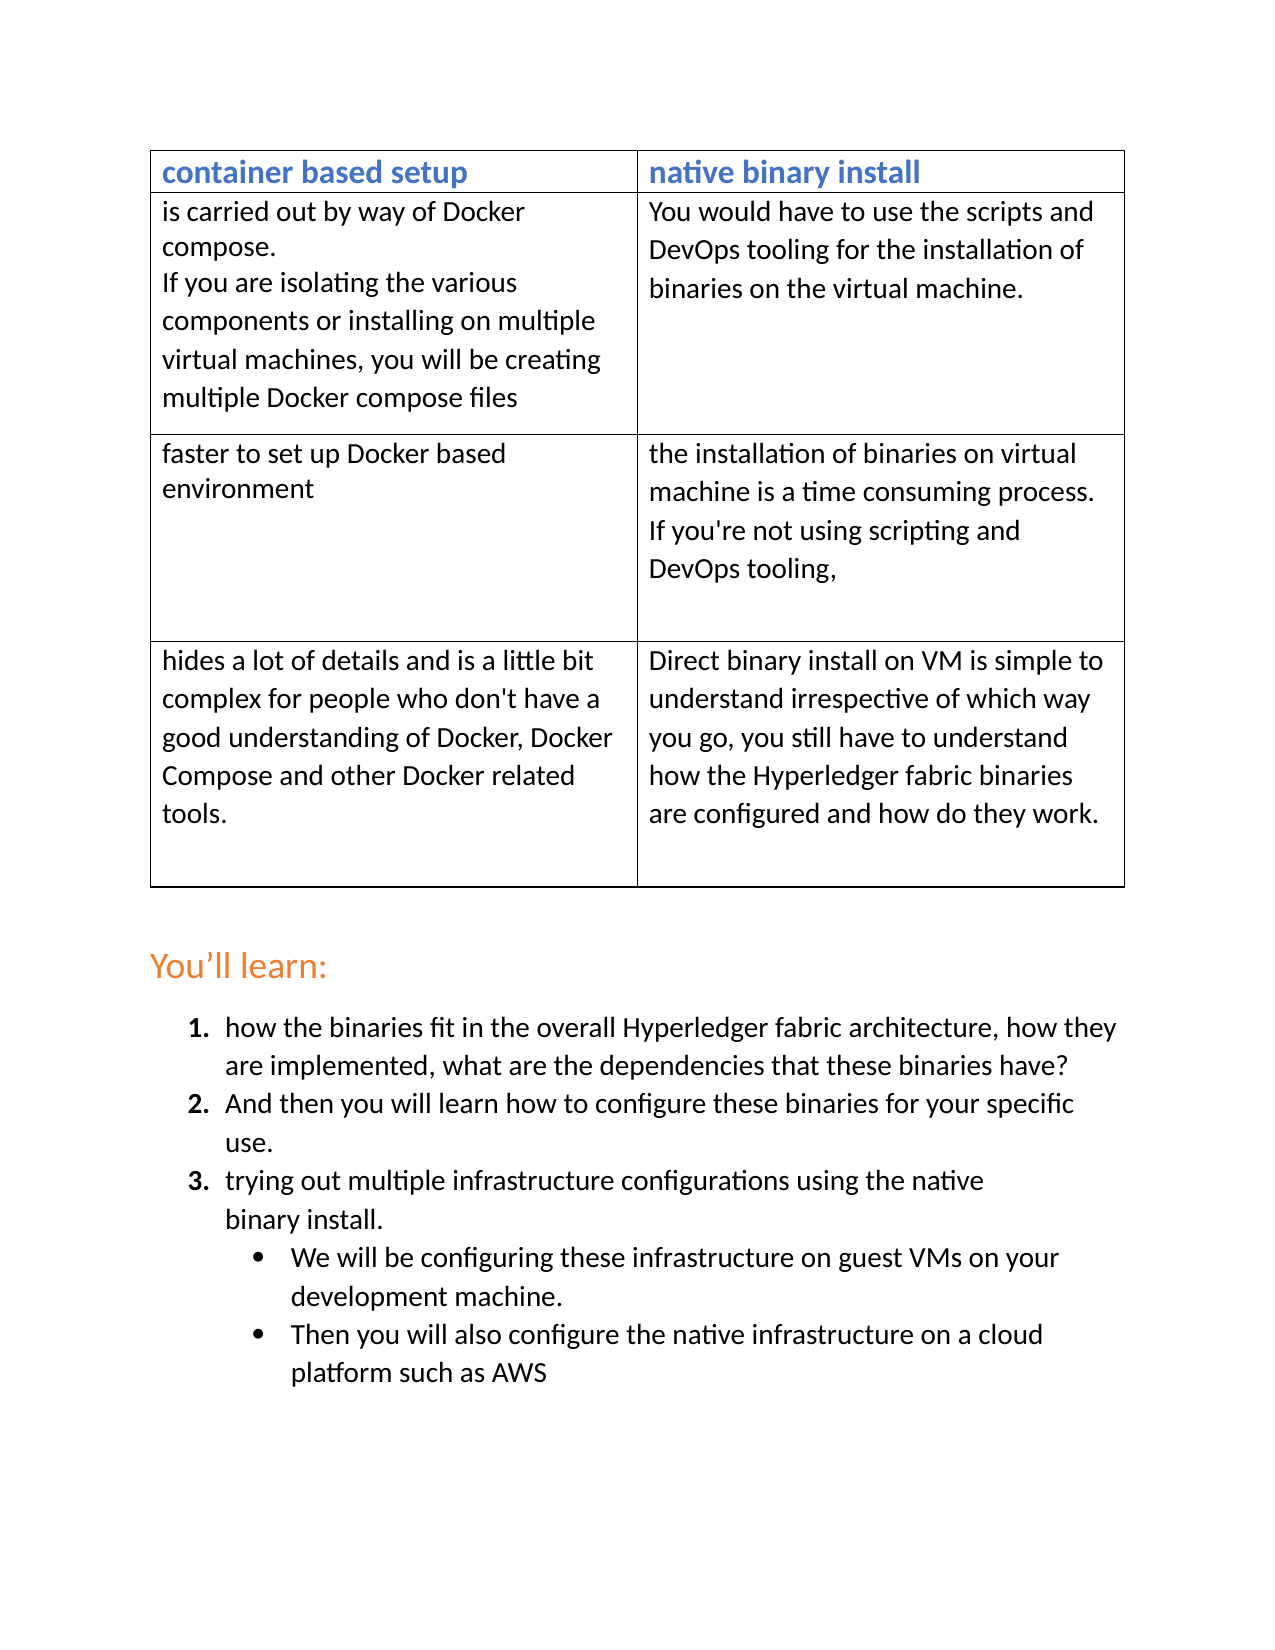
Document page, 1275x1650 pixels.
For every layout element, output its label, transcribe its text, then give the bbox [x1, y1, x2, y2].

list how the binaries fit in the overall Hyperledger fabric architecture, how they are implemented, what are the dependencies that these binaries have? [187, 1009, 1125, 1083]
table_cell You would have to use the scripts and DevOps tooling for the installation of binaries on the virtual machine. [638, 193, 1124, 434]
table_cell is carried out by way of Docker compose. If you are isolating the various components or installing on multiple virtual machines, you will be creating multiple Docker compose files [151, 193, 637, 434]
table_cell Direct binary install on VM is simple to understand irrespective of which way you go, you still have to understand how the Hyperledger fabric binaries are configured and how do they work. [638, 642, 1124, 886]
list trying out multiple infrastructure configurations using the native [187, 1162, 1125, 1198]
table_cell faster to set up Docker based environment [151, 435, 637, 641]
text You’ll learn: [150, 942, 1125, 988]
list And then you will learn how to configure these binaries for your specific use. [187, 1086, 1125, 1159]
list Then you will also configure the native infrastructure on a cloud platform such as AWS [253, 1316, 1125, 1390]
list binary install. [225, 1201, 1125, 1236]
table_header container based setup [151, 151, 637, 192]
table_cell the installation of binaries on virtual machine is a time consuming process. If you're not using scripting and DevOps tooling, [638, 435, 1124, 641]
table_cell hides a lot of details and is a little bit complex for people who don't have a good understanding of Docker, Docker Compose and other Docker related tools. [151, 642, 637, 886]
table_header native binary install [638, 151, 1124, 192]
list We will be configuring these infrastructure on guest VMs on your development machine. [253, 1239, 1125, 1313]
